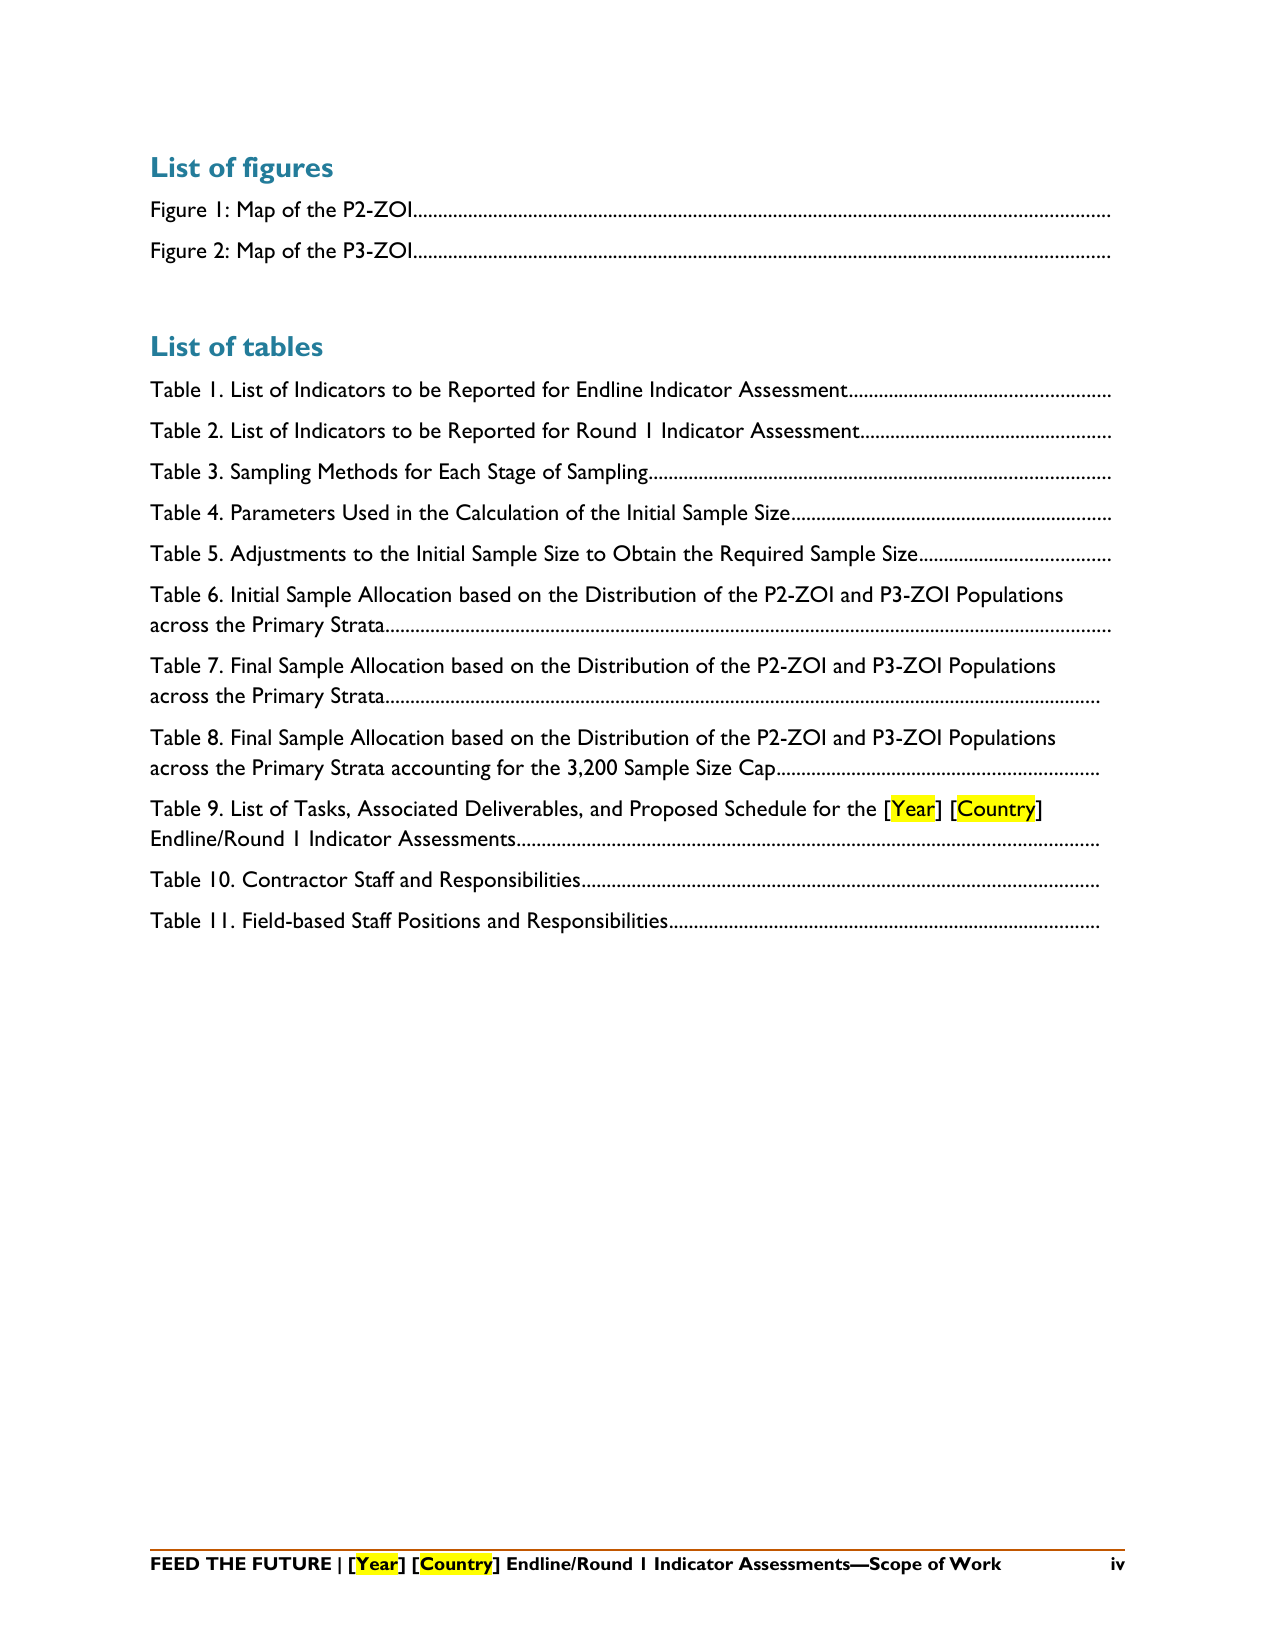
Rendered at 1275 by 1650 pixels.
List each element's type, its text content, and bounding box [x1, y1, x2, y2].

text Table 4. Parameters Used in the Calculation of the Initial Sample Size 6 [150, 499, 1078, 525]
text Table 7. Final Sample Allocation based on the Distribution of the P2-ZOI and P3-ZOI Populations across the Primary Strata 10 [150, 652, 1078, 709]
text Table 8. Final Sample Allocation based on the Distribution of the P2-ZOI and P3-ZOI Populations across the Primary Strata accounting for the 3,200 Sample Size Cap 10 [150, 723, 1078, 781]
text Table 10. Contractor Staff and Responsibilities 33 [150, 866, 1078, 893]
text Figure 2: Map of the P3-ZOI 2 [150, 237, 1078, 264]
text Table 6. Initial Sample Allocation based on the Distribution of the P2-ZOI and P3-ZOI Populations across the Primary Strata 9 [150, 581, 1078, 638]
text Table 3. Sampling Methods for Each Stage of Sampling 6 [150, 458, 1078, 484]
text Table 11. Field-based Staff Positions and Responsibilities 35 [150, 907, 1078, 934]
text Table 1. List of Indicators to be Reported for Endline Indicator Assessment 2 [150, 376, 1078, 402]
text Table 9. List of Tasks, Associated Deliverables, and Proposed Schedule for the [Year] [Country] Endline/Round 1 Indicator Assessments 29 [150, 795, 1078, 852]
text List of tables [150, 329, 1125, 363]
text Table 2. List of Indicators to be Reported for Round 1 Indicator Assessment 3 [150, 417, 1078, 443]
text Table 5. Adjustments to the Initial Sample Size to Obtain the Required Sample Size 8 [150, 540, 1078, 566]
text List of figures [150, 150, 1125, 184]
text Figure 1: Map of the P2-ZOI 1 [150, 196, 1078, 223]
